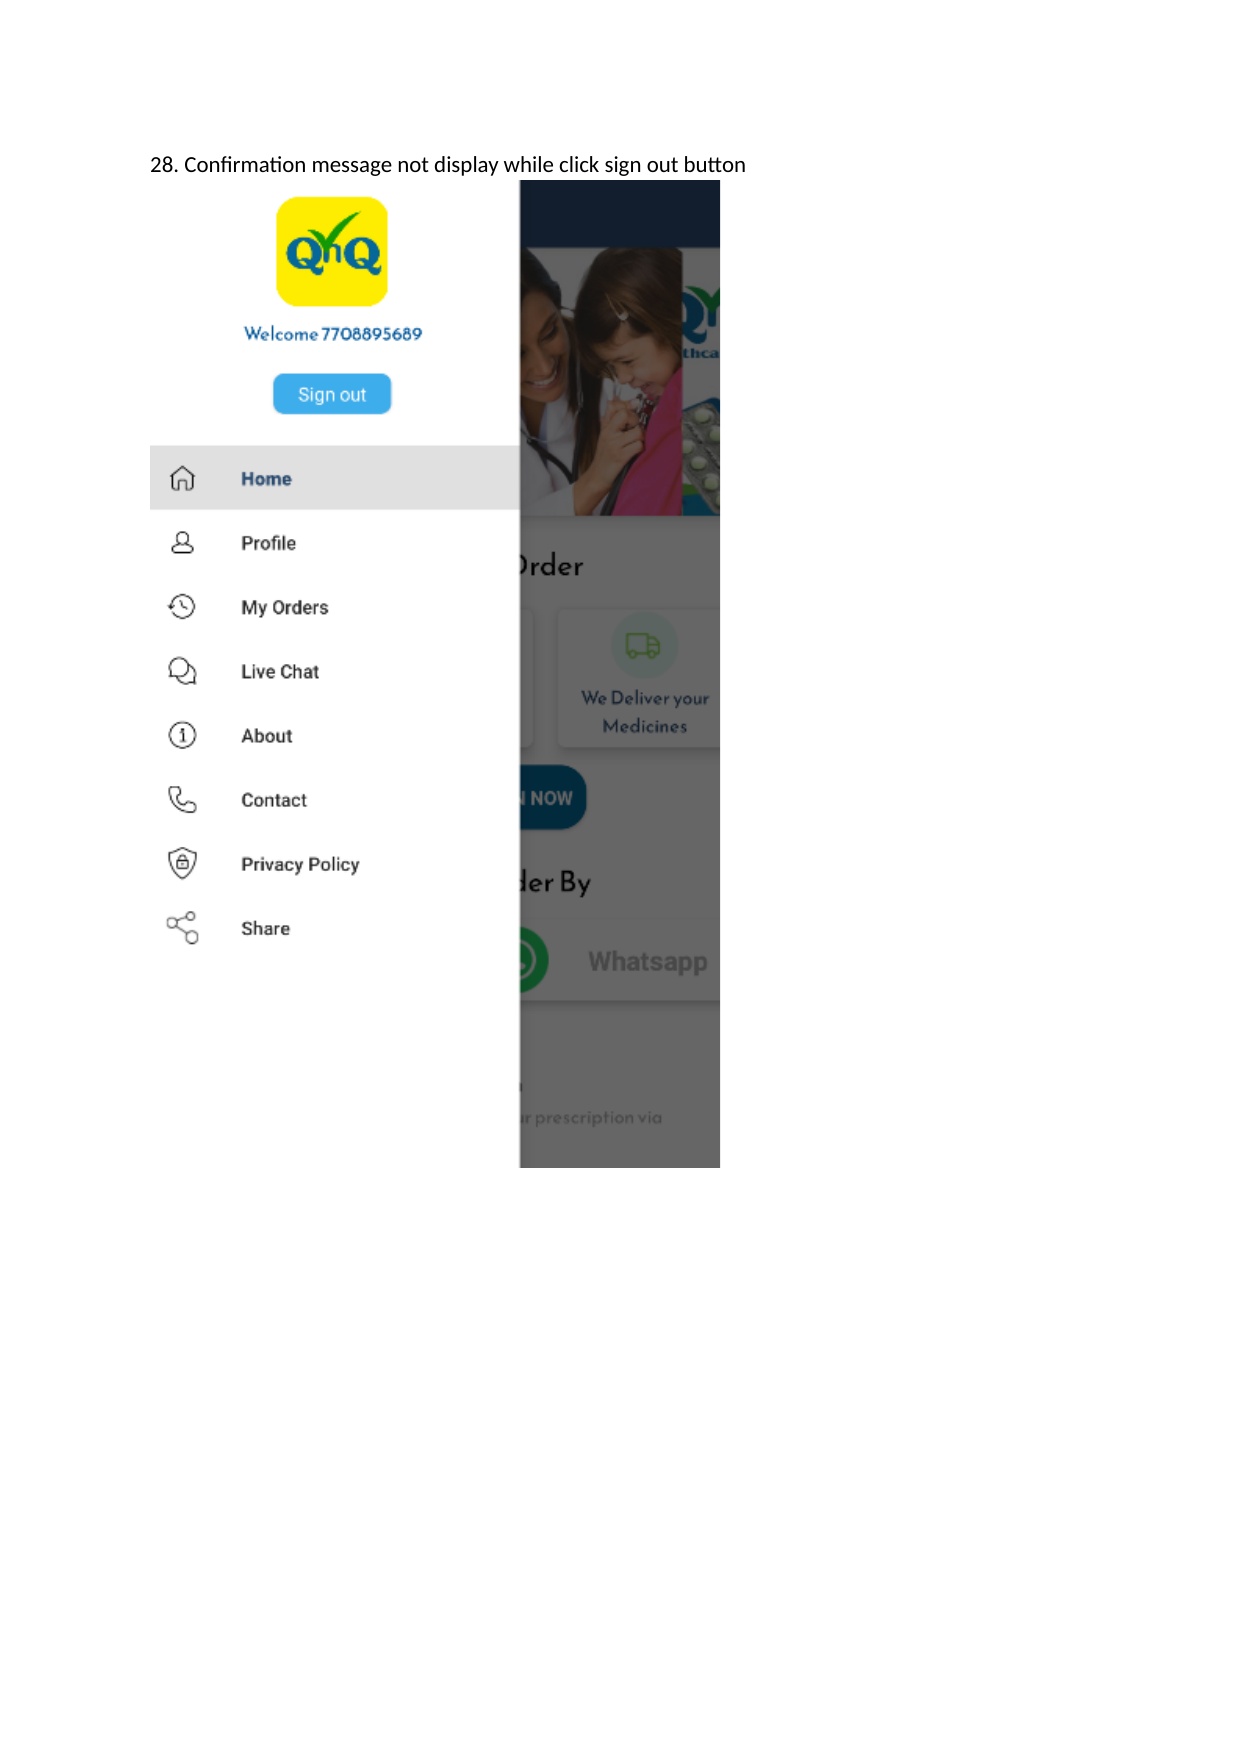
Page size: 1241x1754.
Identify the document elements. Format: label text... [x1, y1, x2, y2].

picture [150, 180, 721, 1168]
